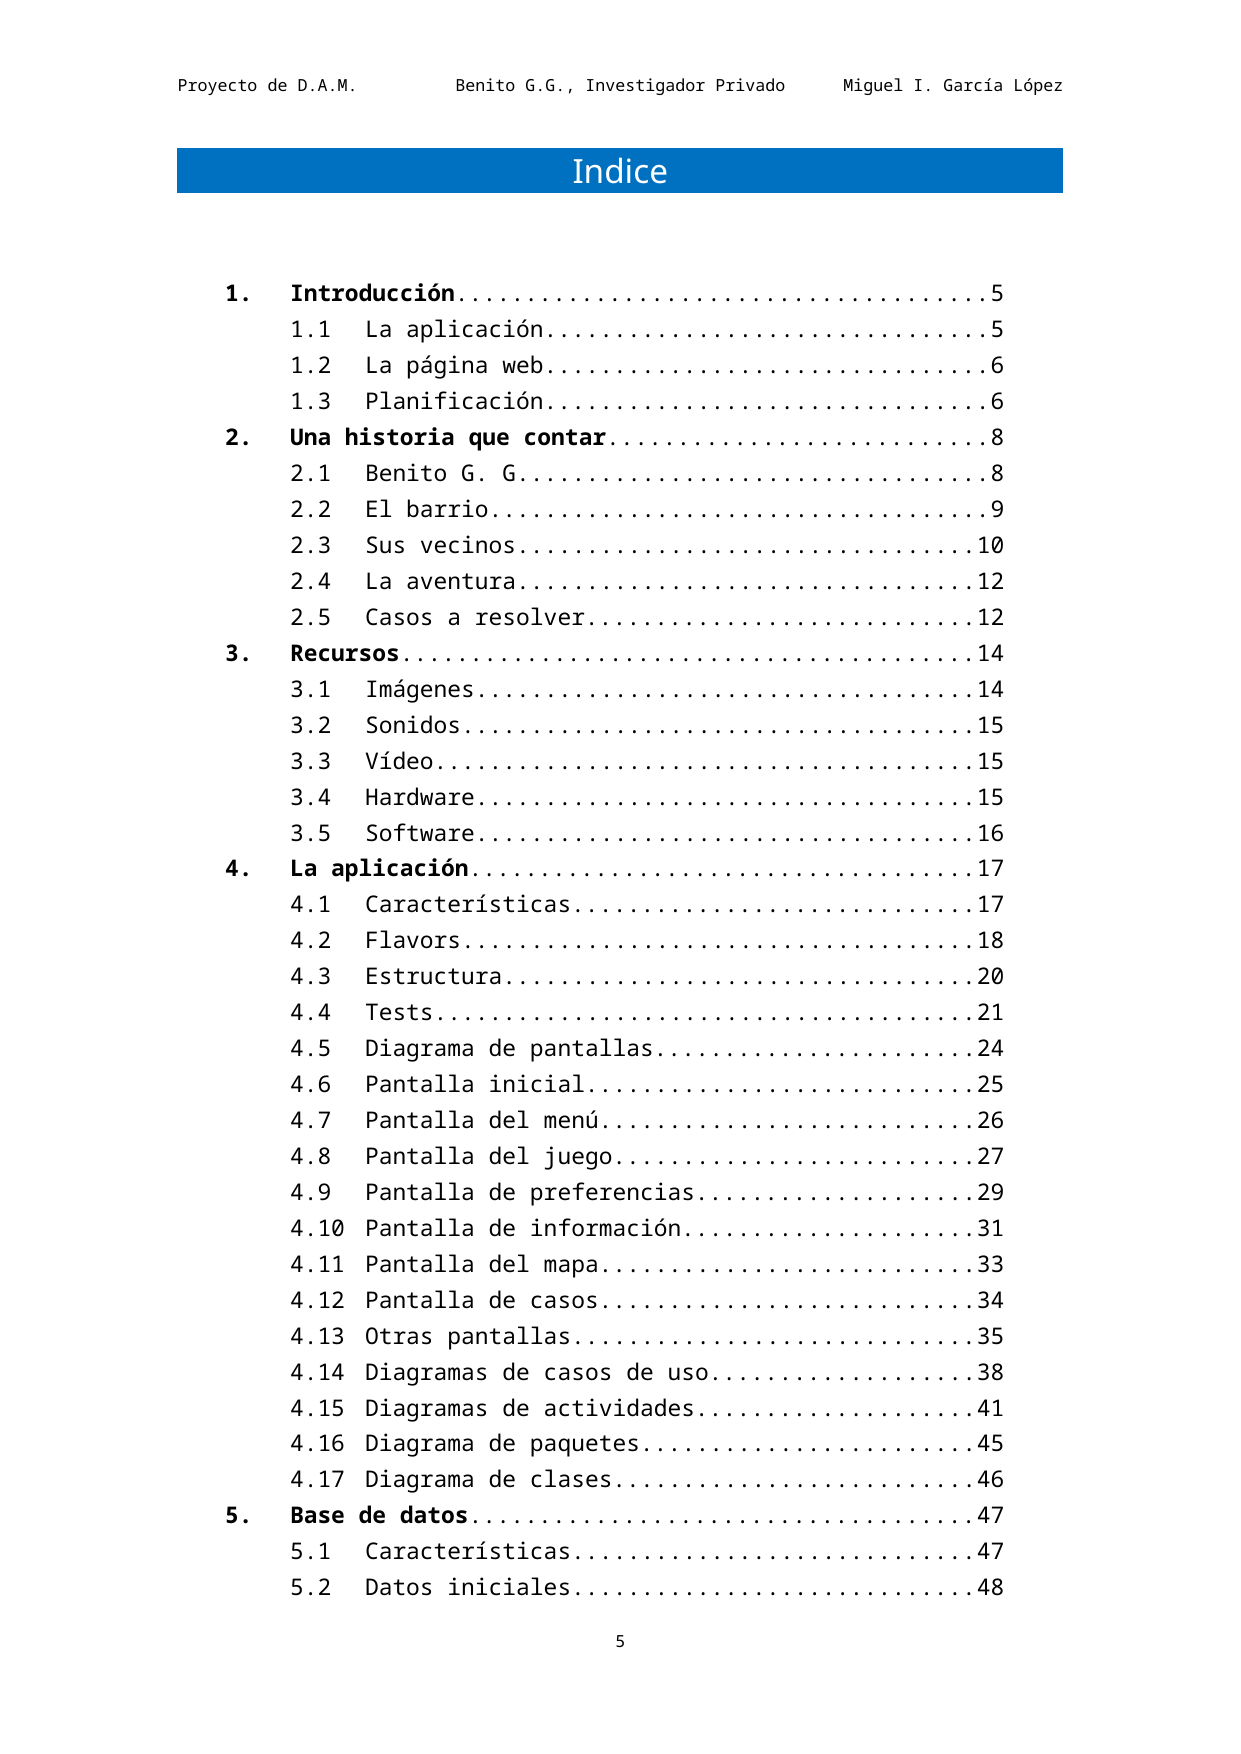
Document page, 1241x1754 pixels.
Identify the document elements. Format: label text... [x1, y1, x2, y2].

list Diagramas de actividades 41 [290, 1391, 1063, 1423]
list Diagrama de clases 46 [290, 1463, 1063, 1494]
list Características 47 [290, 1535, 1063, 1566]
list La aplicación 17 [252, 852, 1063, 884]
list Pantalla de preferencias 29 [290, 1176, 1063, 1207]
list Diagramas de casos de uso 38 [290, 1356, 1063, 1387]
list Software 16 [290, 816, 1063, 848]
list Planificación 6 [290, 385, 1063, 416]
list Pantalla inicial 25 [290, 1068, 1063, 1099]
list Benito G. G. 8 [290, 457, 1063, 488]
list Una historia que contar 8 [252, 421, 1063, 452]
list El barrio 9 [290, 493, 1063, 524]
list Pantalla del mapa 33 [290, 1248, 1063, 1279]
list Pantalla de información 31 [290, 1212, 1063, 1243]
list Vídeo 15 [290, 744, 1063, 776]
list Datos iniciales 48 [290, 1571, 1063, 1602]
list Estructura 20 [290, 960, 1063, 991]
list Sonidos 15 [290, 709, 1063, 740]
list Pantalla de casos 34 [290, 1284, 1063, 1315]
list Base de datos 47 [252, 1499, 1063, 1531]
text Indice [177, 148, 1063, 193]
list La página web 6 [290, 349, 1063, 381]
list La aplicación 5 [290, 313, 1063, 344]
list Características 17 [290, 888, 1063, 919]
list Flavors 18 [290, 924, 1063, 956]
list Tests 21 [290, 996, 1063, 1027]
list Pantalla del juego 27 [290, 1140, 1063, 1171]
list Imágenes 14 [290, 673, 1063, 704]
list Diagrama de pantallas 24 [290, 1032, 1063, 1063]
list Introducción 5 [252, 277, 1063, 309]
list Casos a resolver 12 [290, 601, 1063, 632]
list Recursos 14 [252, 637, 1063, 668]
list Hardware 15 [290, 781, 1063, 812]
list Diagrama de paquetes 45 [290, 1427, 1063, 1459]
list Otras pantallas 35 [290, 1319, 1063, 1351]
list Sus vecinos 10 [290, 529, 1063, 560]
list Pantalla del menú 26 [290, 1104, 1063, 1135]
list La aventura 12 [290, 565, 1063, 596]
